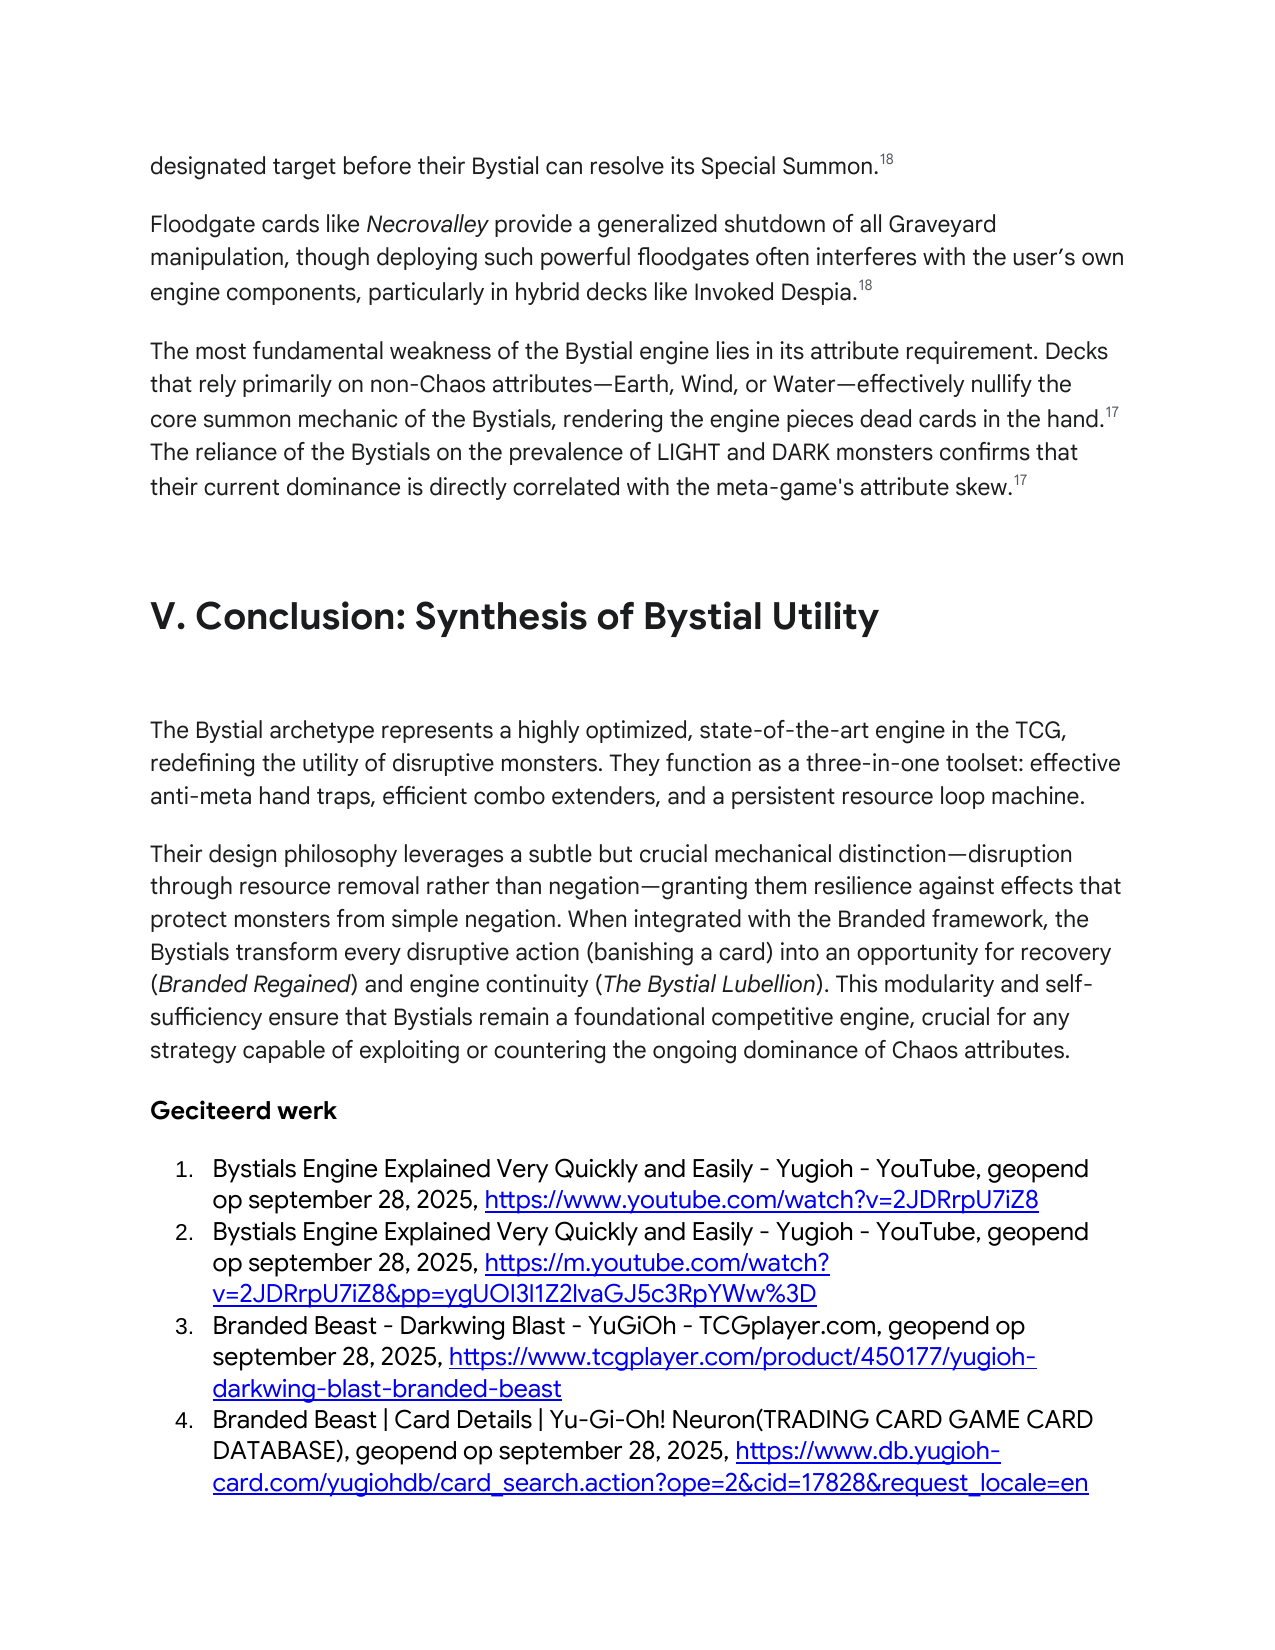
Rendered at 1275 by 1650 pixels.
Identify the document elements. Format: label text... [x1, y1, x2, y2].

text Their design philosophy leverages a subtle but crucial mechanical distinction—disruption through resource removal rather than negation—granting them resilience against effects that protect monsters from simple negation. When integrated with the Branded framework, the Bystials transform every disruptive action (banishing a card) into an opportunity for recovery (Branded Regained) and engine continuity (The Bystial Lubellion). This modularity and self-sufficiency ensure that Bystials remain a foundational competitive engine, crucial for any strategy capable of exploiting or countering the ongoing dominance of Chaos attributes. [150, 840, 1125, 1065]
list Branded Beast | Card Details | Yu-Gi-Oh! Neuron(TRADING CARD GAME CARD DATABASE), geopend op september 28, 2025, https://www.db.yugioh-card.com/yugiohdb/card_search.action?ope=2&cid=17828&request_locale=en [175, 1404, 1125, 1498]
text Floodgate cards like Necrovalley provide a generalized shutdown of all Graveyard manipulation, though deploying such powerful floodgates often interferes with the user’s own engine components, particularly in hybrid decks like Invoked Despia.18 [150, 211, 1125, 308]
text The most fundamental weakness of the Bystial engine lies in its attribute requirement. Decks that rely primarily on non-Chaos attributes—Earth, Wind, or Water—effectively nullify the core summon mechanic of the Bystials, rendering the engine pieces dead cards in the hand.17 The reliance of the Bystials on the prevalence of LIGHT and DARK monsters confirms that their current dominance is directly correlated with the meta-game's attribute skew.17 [150, 337, 1125, 503]
subtitle V. Conclusion: Synthesis of Bystial Utility [150, 593, 1125, 640]
text The Bystial archetype represents a highly optimized, state-of-the-art engine in the TCG, redefining the utility of disruptive monsters. They function as a three-in-one toolset: effective anti-meta hand traps, efficient combo extenders, and a persistent resource loop machine. [150, 717, 1125, 811]
list Branded Beast - Darkwing Blast - YuGiOh - TCGplayer.com, geopend op september 28, 2025, https://www.tcgplayer.com/product/450177/yugioh-darkwing-blast-branded-beast [175, 1310, 1125, 1404]
subtitle Geciteerd werk [150, 1095, 1125, 1127]
list Bystials Engine Explained Very Quickly and Easily - Yugioh - YouTube, geopend op september 28, 2025, https://m.youtube.com/watch?v=2JDRrpU7iZ8&pp=ygUOI3l1Z2lvaGJ5c3RpYWw%3D [175, 1216, 1125, 1310]
list Bystials Engine Explained Very Quickly and Easily - Yugioh - YouTube, geopend op september 28, 2025, https://www.youtube.com/watch?v=2JDRrpU7iZ8 [175, 1153, 1125, 1216]
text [150, 150, 1125, 181]
